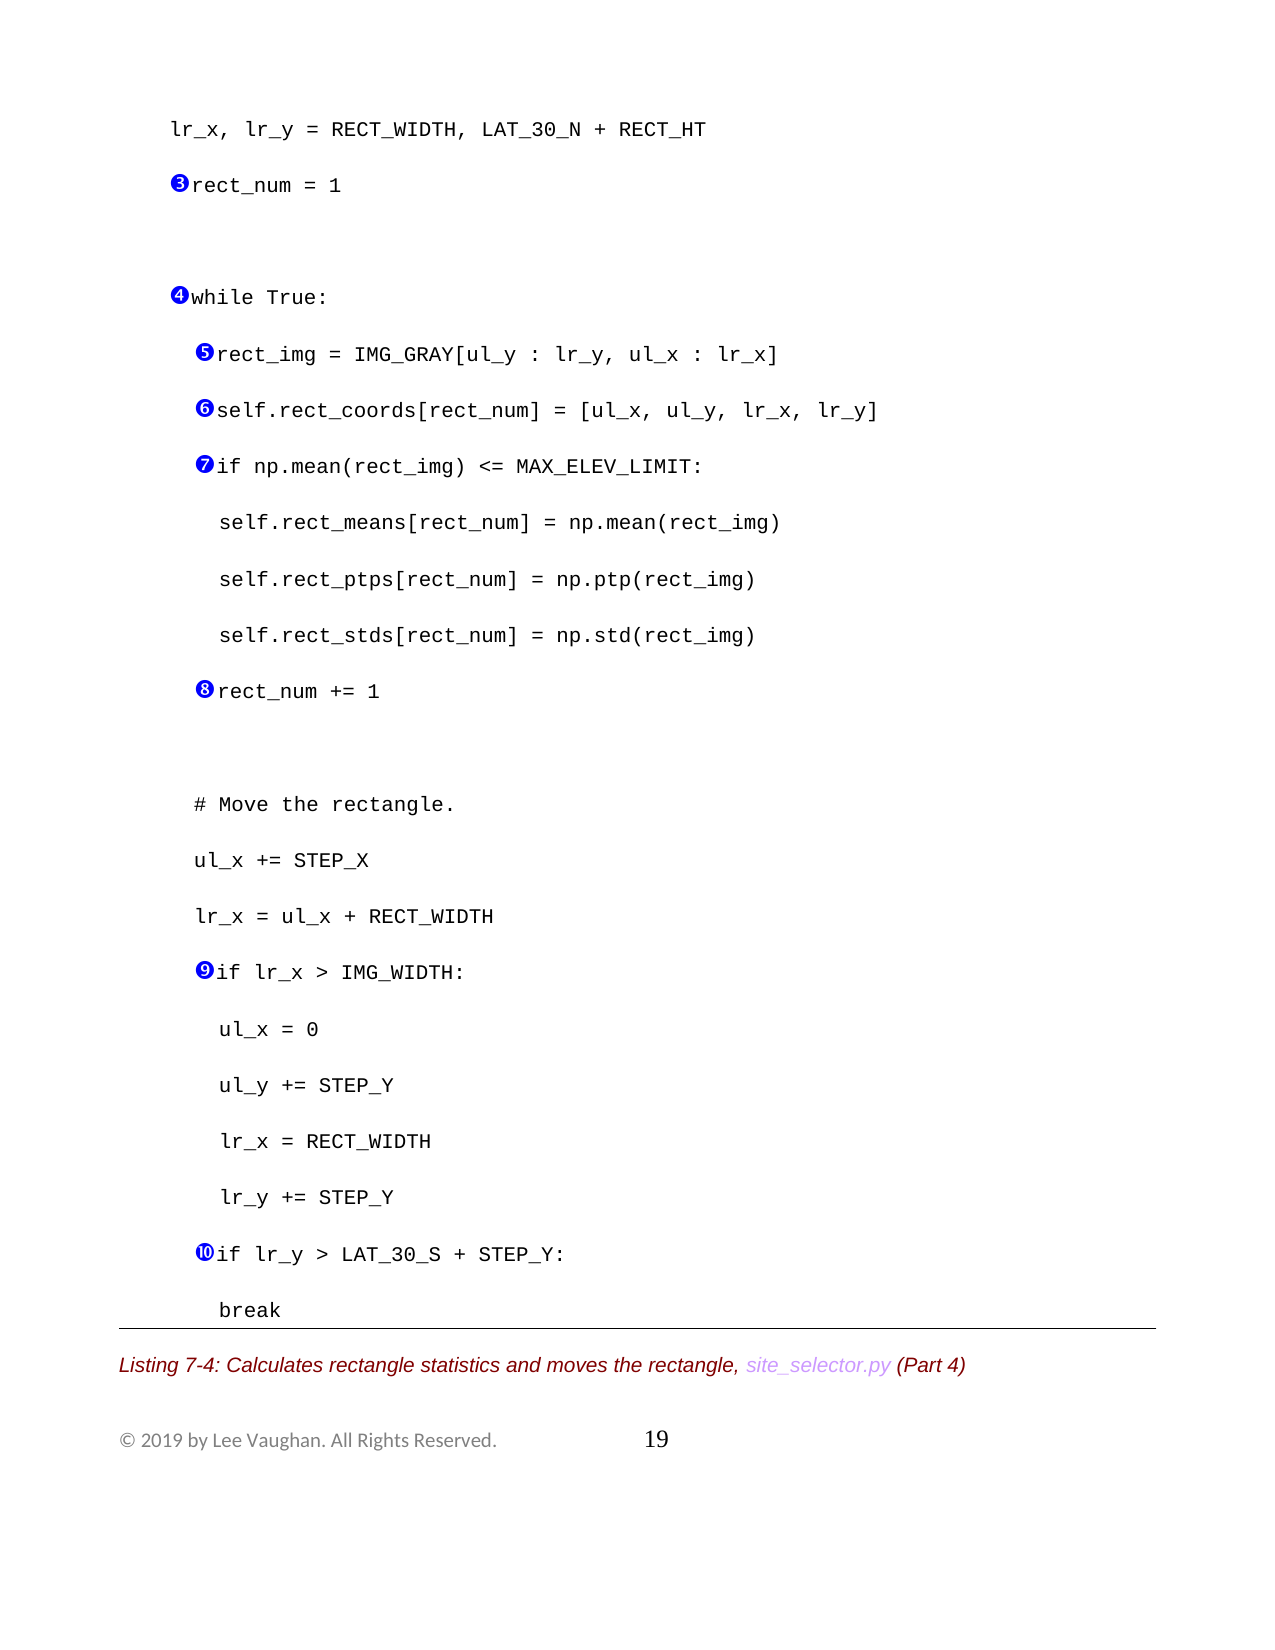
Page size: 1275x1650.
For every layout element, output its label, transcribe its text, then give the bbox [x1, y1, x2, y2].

list Listing 7-4: Calculates rectangle statistics and moves the rectangle, site_selector.py (Part 4) [118, 1353, 1156, 1377]
text rect_img = IMG_GRAY[ul_y : lr_y, ul_x : lr_x] [118, 343, 1156, 367]
text self.rect_coords[rect_num] = [ul_x, ul_y, lr_x, lr_y] [118, 400, 1156, 423]
text rect_num += 1 [118, 681, 1156, 705]
text lr_x = RECT_WIDTH [118, 1131, 1156, 1155]
text if lr_y > LAT_30_S + STEP_Y: [118, 1243, 1156, 1267]
text self.rect_means[rect_num] = np.mean(rect_img) [118, 512, 1156, 536]
text while True: [118, 287, 1156, 311]
text self.rect_ptps[rect_num] = np.ptp(rect_img) [118, 568, 1156, 592]
text ul_x += STEP_X [118, 850, 1156, 873]
text lr_x = ul_x + RECT_WIDTH [118, 906, 1156, 930]
text lr_y += STEP_Y [118, 1187, 1156, 1211]
text ul_x = 0 [118, 1018, 1156, 1042]
text if np.mean(rect_img) <= MAX_ELEV_LIMIT: [118, 456, 1156, 480]
text ul_y += STEP_Y [118, 1075, 1156, 1098]
text lr_x, lr_y = RECT_WIDTH, LAT_30_N + RECT_HT [118, 118, 1156, 142]
text break [118, 1300, 1156, 1329]
text rect_num = 1 [118, 175, 1156, 198]
text if lr_x > IMG_WIDTH: [118, 962, 1156, 986]
text self.rect_stds[rect_num] = np.std(rect_img) [118, 625, 1156, 648]
text # Move the rectangle. [118, 793, 1156, 817]
